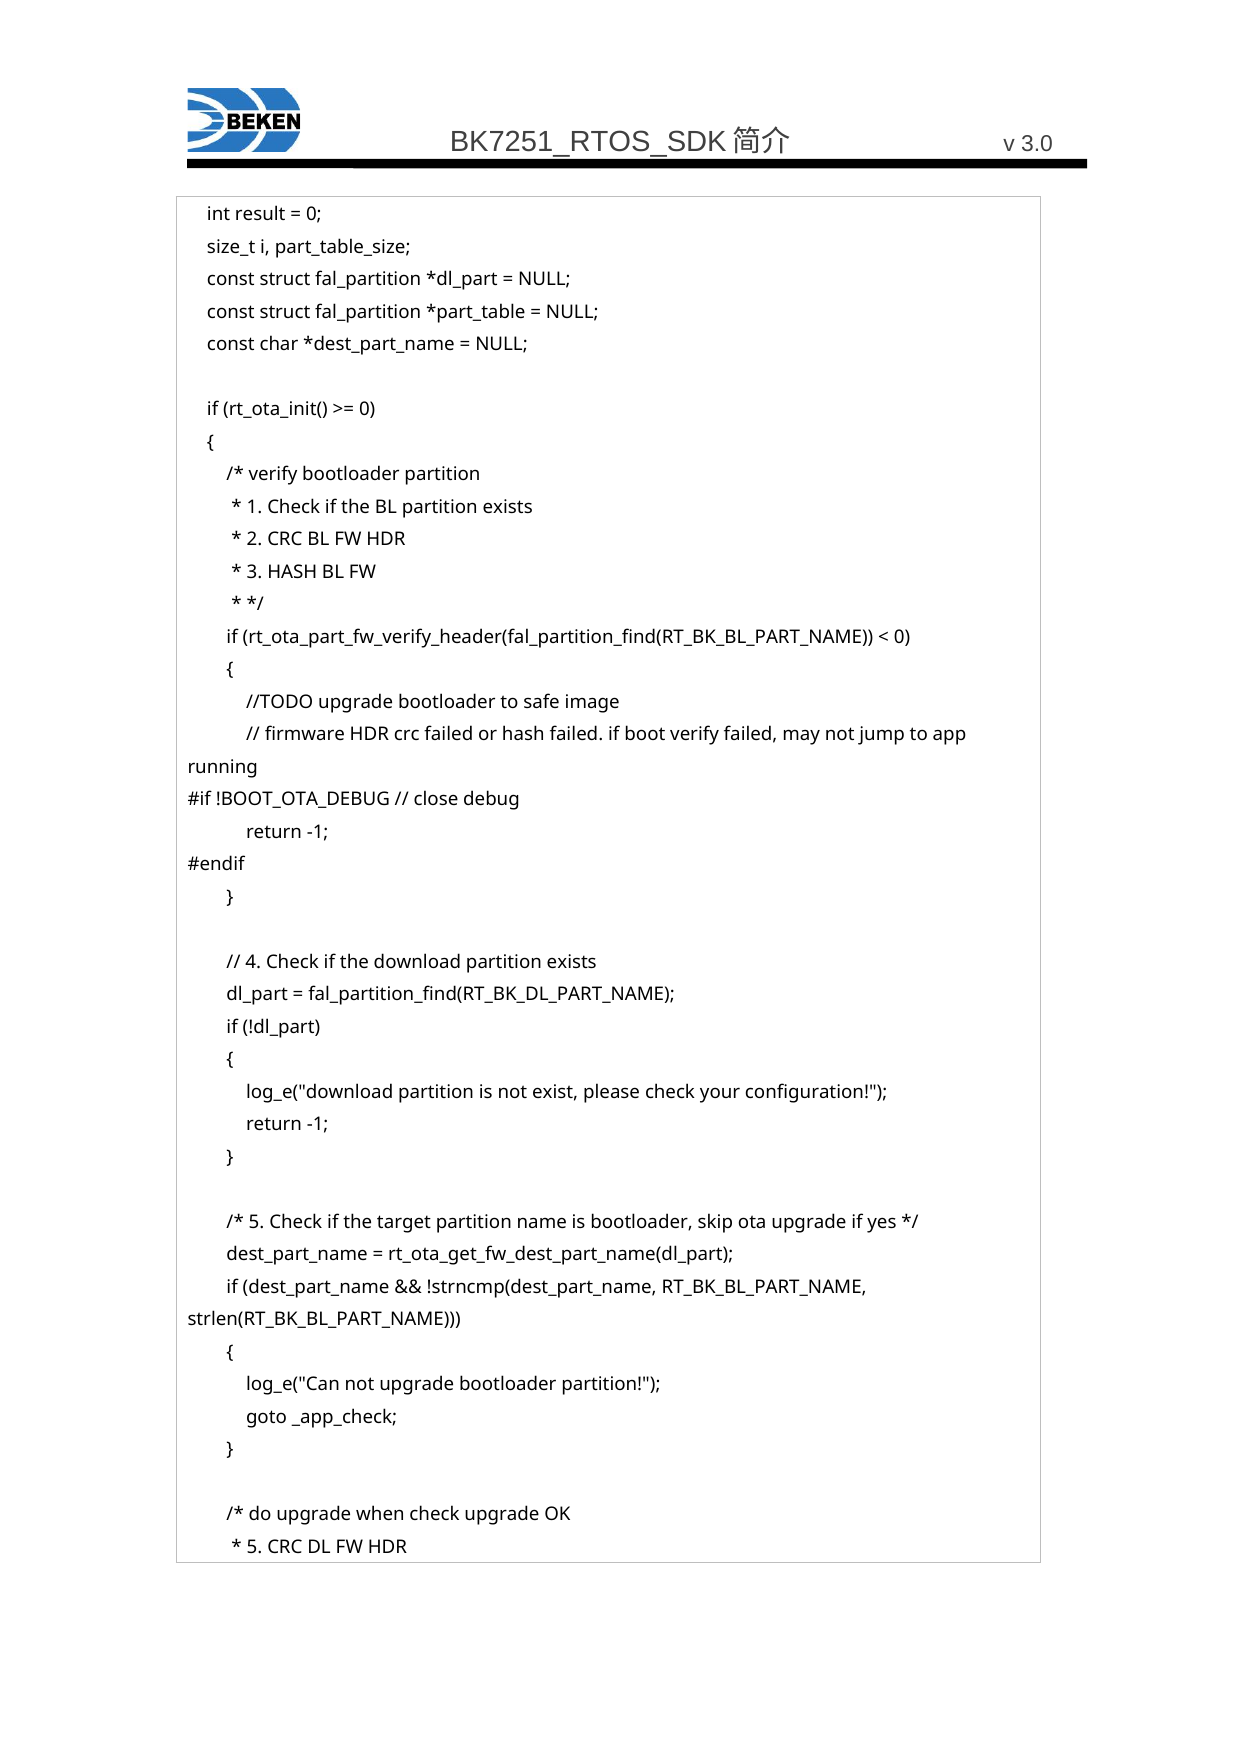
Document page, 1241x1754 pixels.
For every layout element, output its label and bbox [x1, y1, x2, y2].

picture [187, 88, 300, 152]
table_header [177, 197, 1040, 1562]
